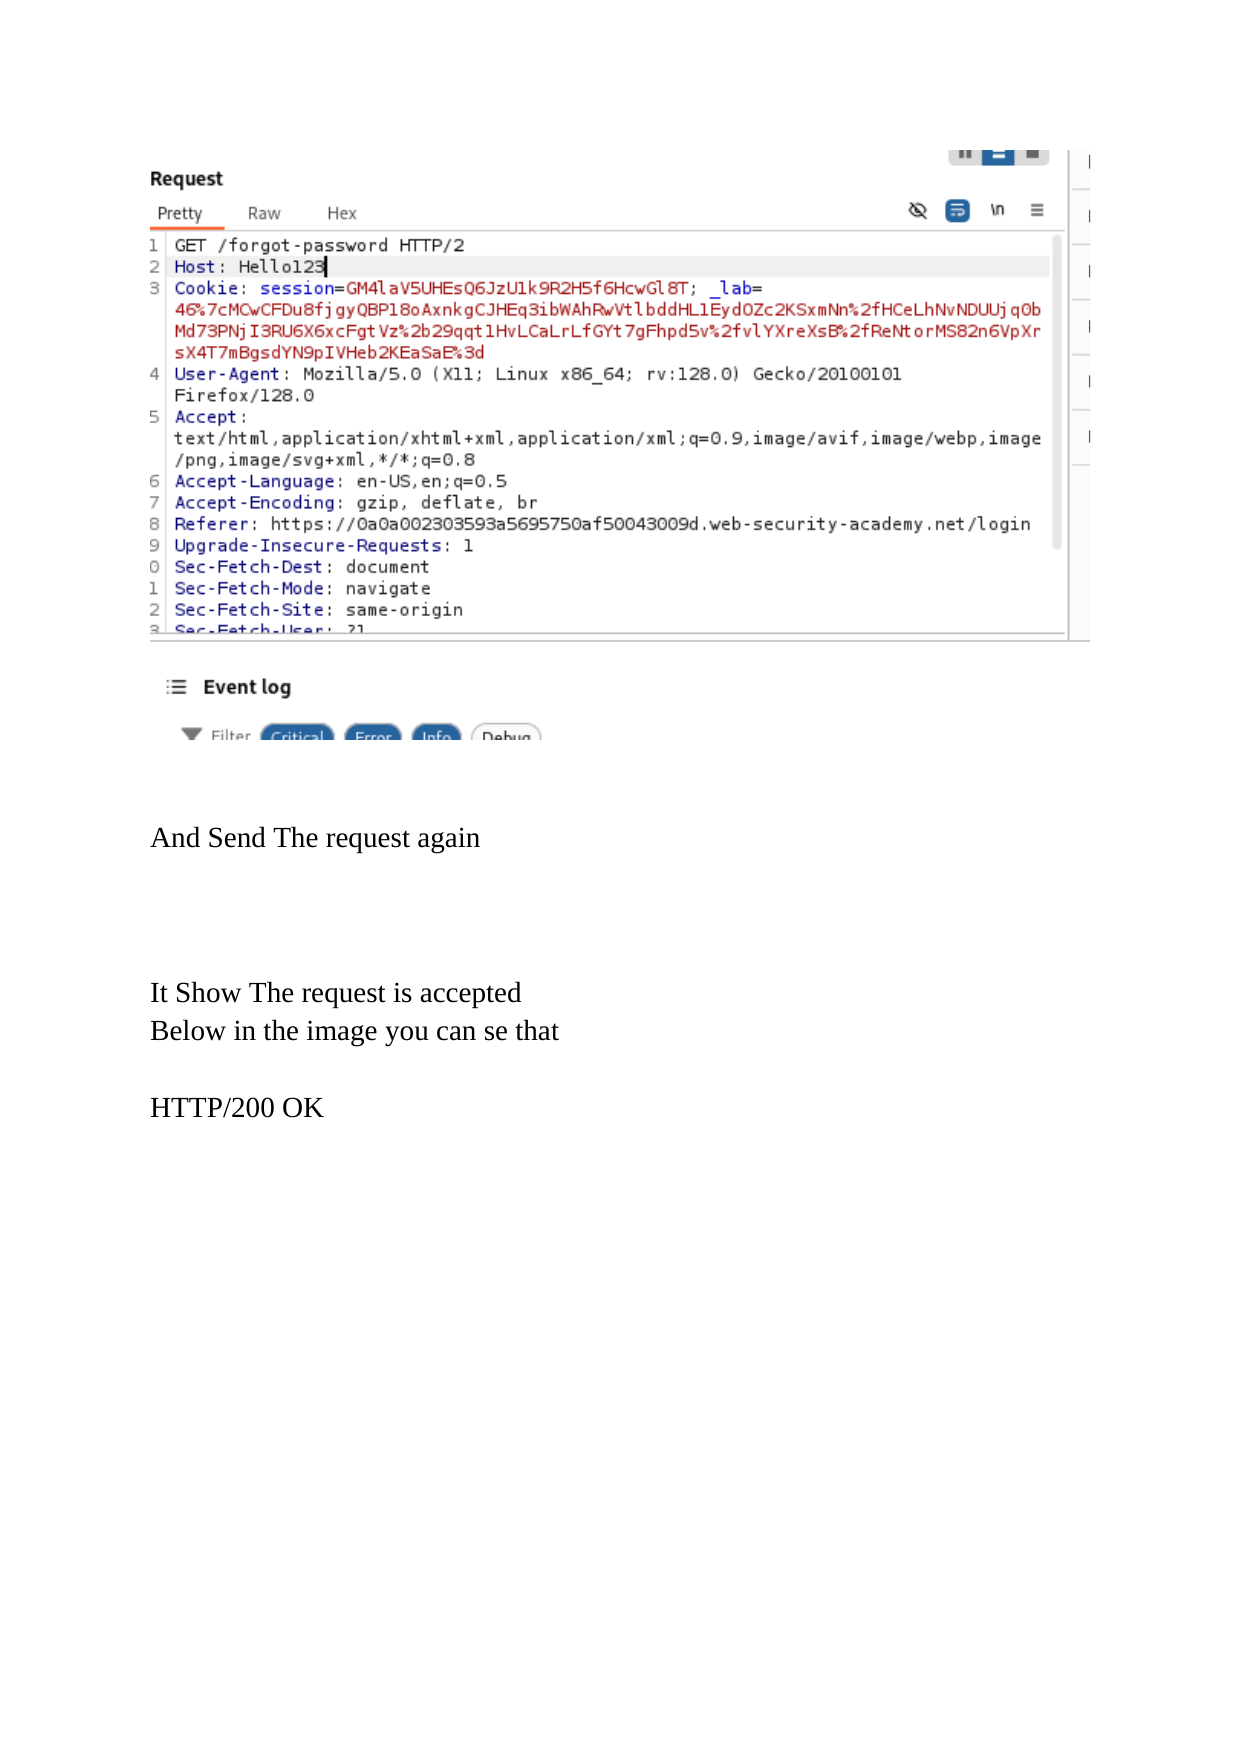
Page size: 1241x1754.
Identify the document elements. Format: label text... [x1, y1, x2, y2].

picture [150, 150, 1091, 740]
text And Send The request again [150, 821, 1090, 854]
text Below in the image you can se that [150, 1013, 1090, 1047]
text HTTP/200 OK [150, 1090, 1090, 1124]
text It Show The request is accepted [150, 975, 1090, 1008]
